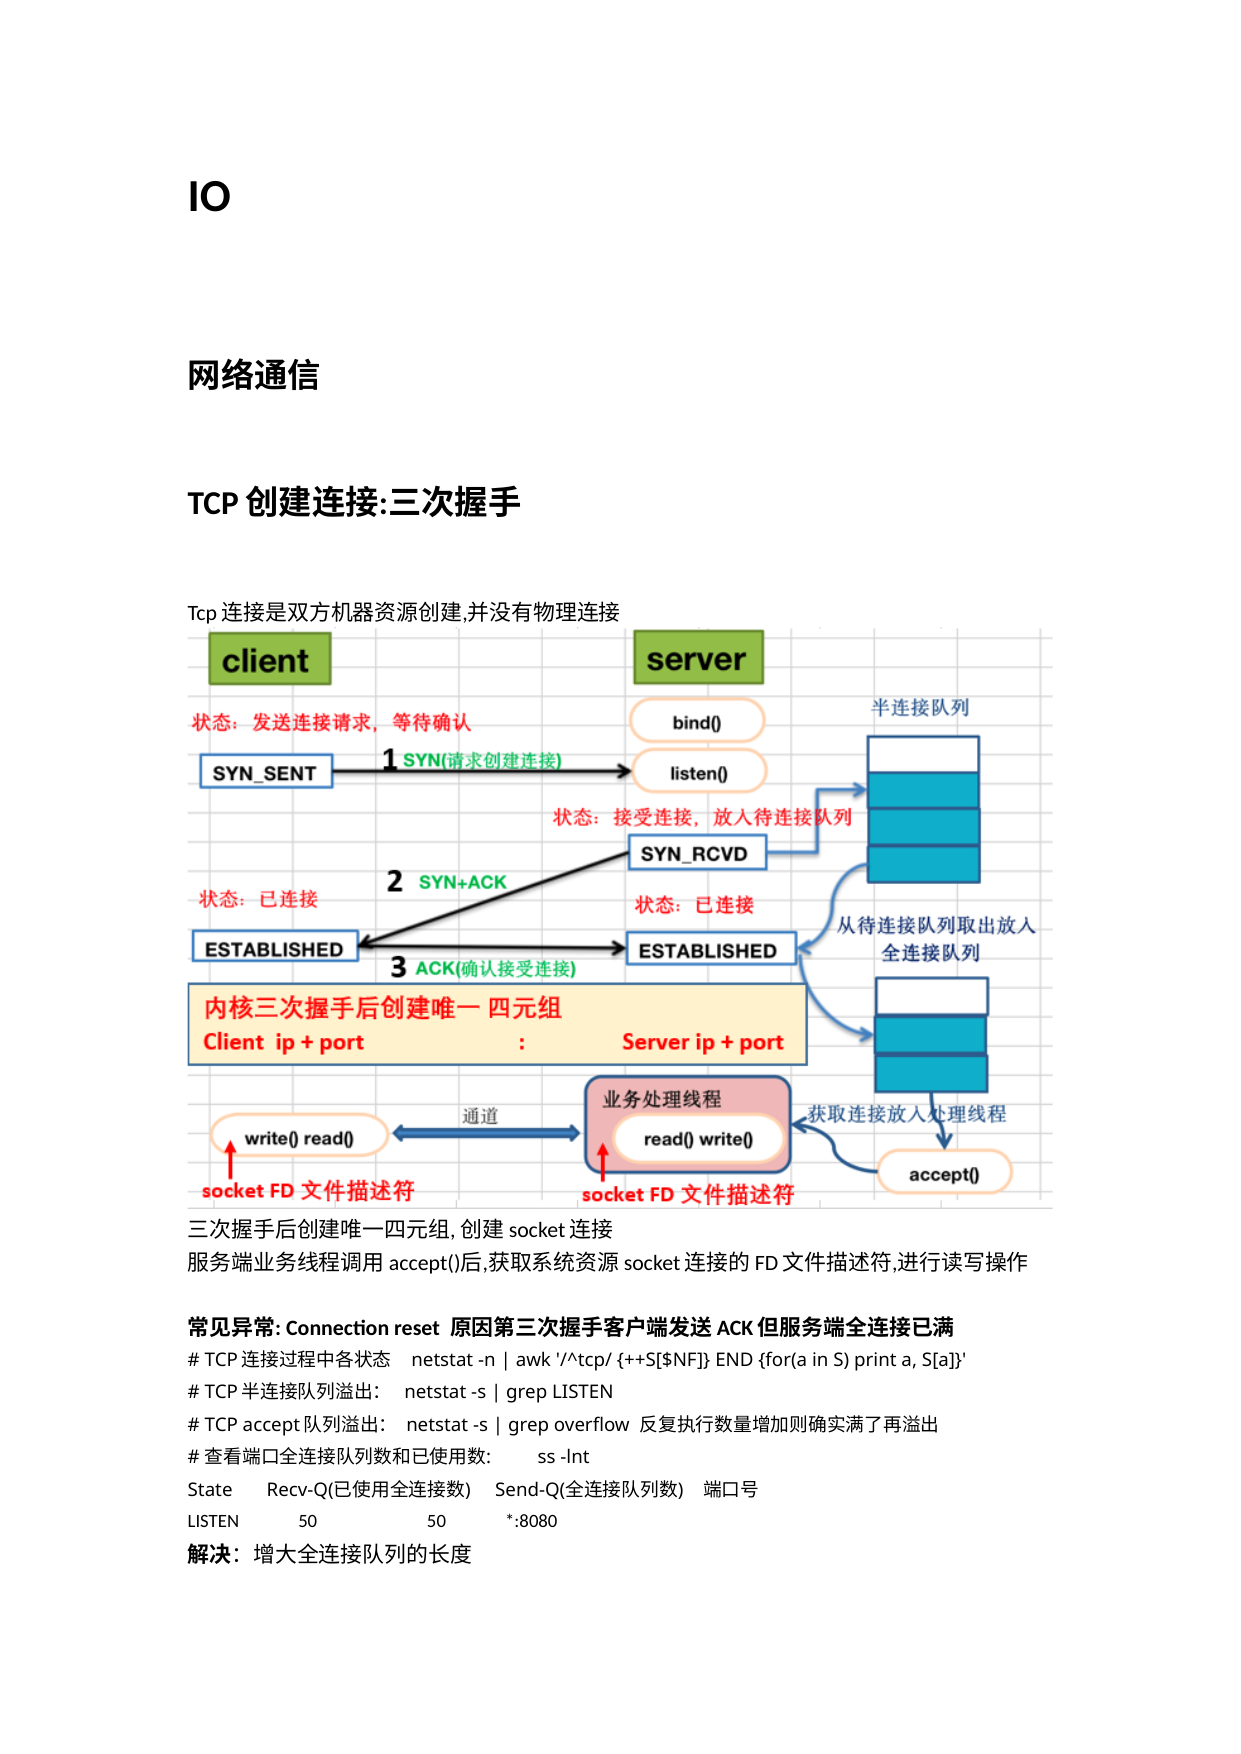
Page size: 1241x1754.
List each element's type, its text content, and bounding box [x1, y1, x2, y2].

text 解决：增大全连接队列的长度 [187, 1537, 1053, 1569]
subtitle 网络通信 [187, 340, 1053, 405]
text # TCP半连接队列溢出： netstat -s | grep LISTEN [187, 1374, 1053, 1407]
text LISTEN 50 50 *:8080 [187, 1504, 1053, 1537]
text # TCP连接过程中各状态 netstat -n | awk '/^tcp/ {++S[$NF]} END {for(a in S) print a, S[a]}' [187, 1342, 1053, 1374]
text 常见异常: Connection reset 原因第三次握手客户端发送ACK但服务端全连接已满 [187, 1309, 1053, 1342]
subtitle IO [187, 162, 1053, 227]
text # TCP accept队列溢出： netstat -s | grep overflow 反复执行数量增加则确实满了再溢出 [187, 1407, 1053, 1439]
text # 查看端口全连接队列数和已使用数: ss -lnt [187, 1439, 1053, 1472]
picture [187, 627, 1053, 1209]
text State Recv-Q(已使用全连接数) Send-Q(全连接队列数) 端口号 [187, 1472, 1053, 1504]
text 服务端业务线程调用accept()后,获取系统资源socket连接的FD文件描述符,进行读写操作 [187, 1244, 1053, 1277]
text 三次握手后创建唯一四元组, 创建socket连接 [187, 1212, 1053, 1244]
subtitle TCP创建连接:三次握手 [187, 467, 1053, 532]
text Tcp连接是双方机器资源创建,并没有物理连接 [187, 594, 1053, 627]
